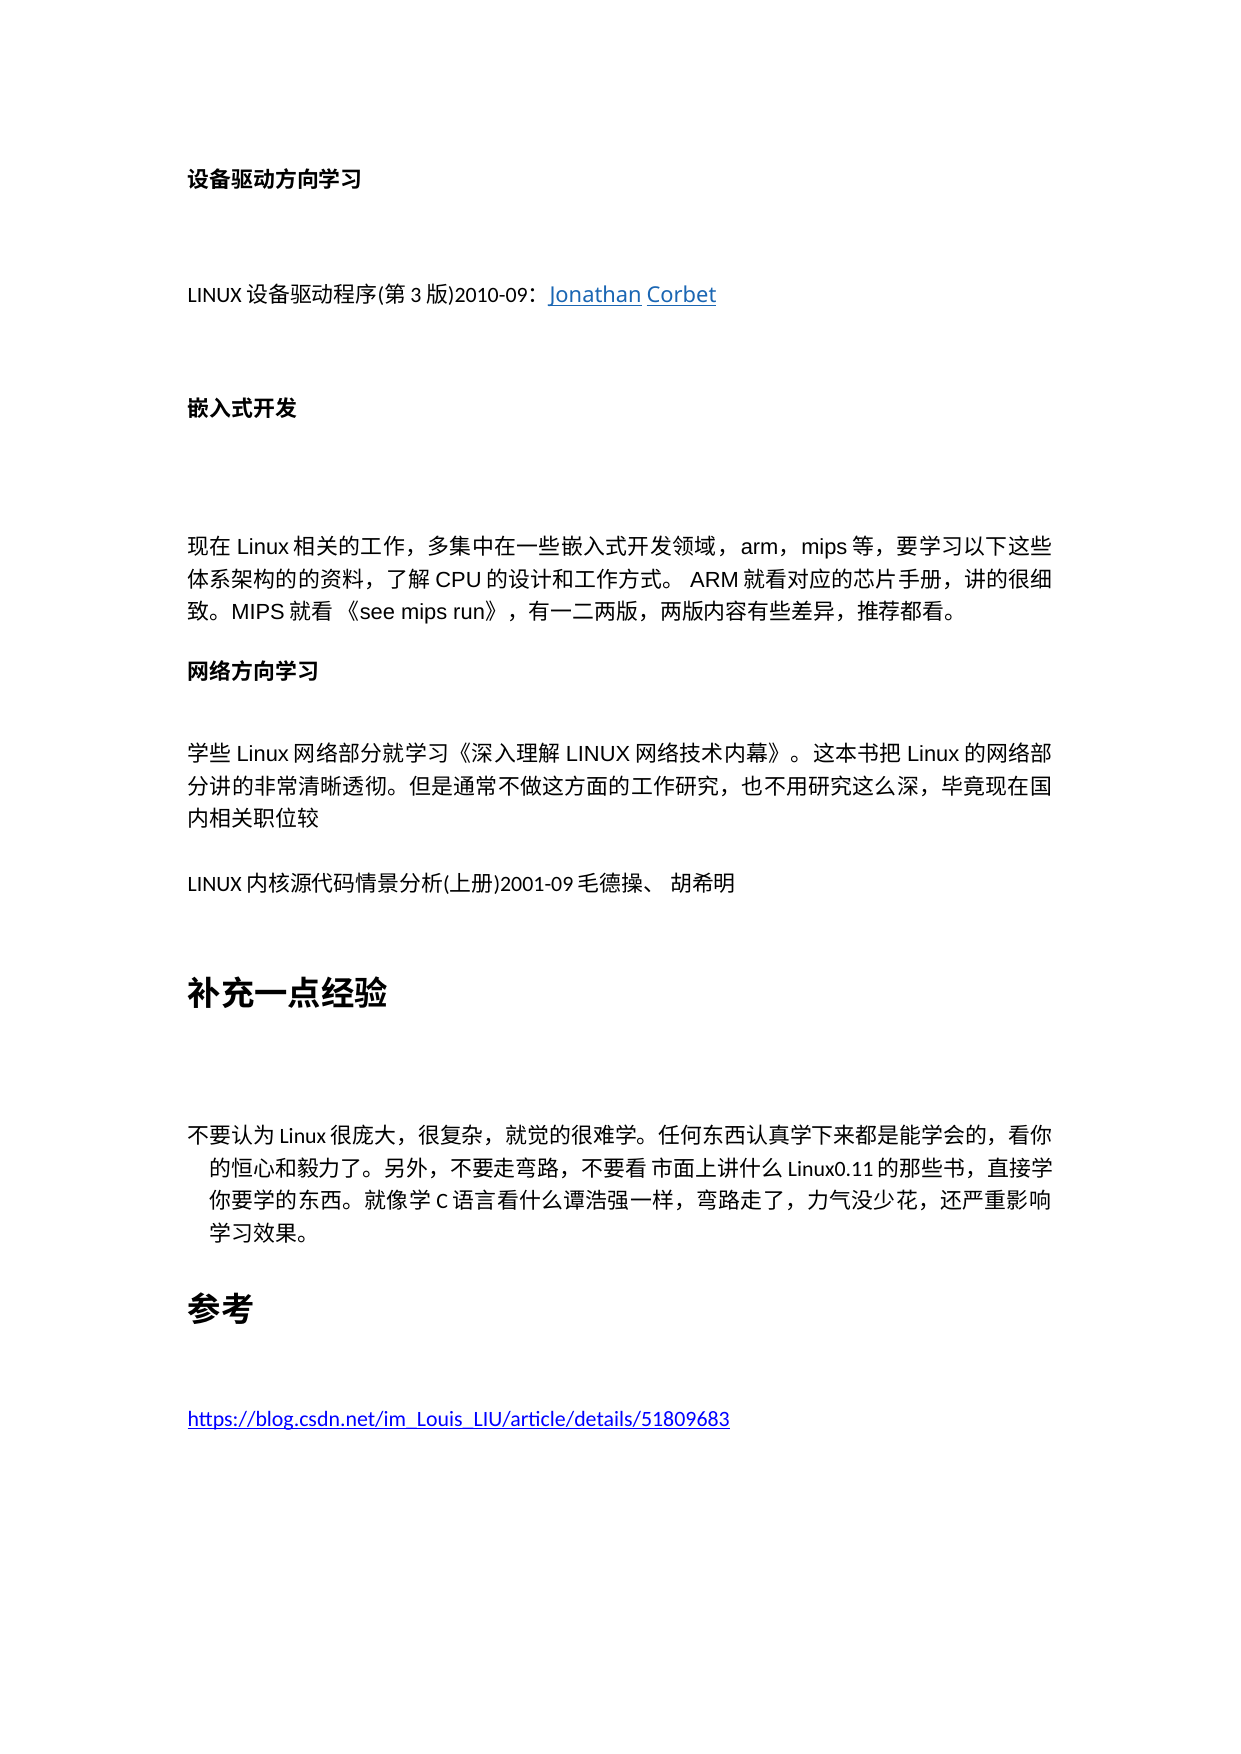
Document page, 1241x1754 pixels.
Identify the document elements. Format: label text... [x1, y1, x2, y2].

subtitle 参考 [187, 1275, 1053, 1340]
text 不要认为Linux很庞大，很复杂，就觉的很难学。任何东西认真学下来都是能学会的，看你的恒心和毅力了。另外，不要走弯路，不要看 市面上讲什么Linux0.11的那些书，直接学你要学的东西。就像学C语言看什么谭浩强一样，弯路走了，力气没少花，还严重影响学习效果。 [187, 1118, 1053, 1248]
text 学些Linux网络部分就学习《深入理解LINUX网络技术内幕》。这本书把Linux的网络部分讲的非常清晰透彻。但是通常不做这方面的工作研究，也不用研究这么深，毕竟现在国内相关职位较 [187, 736, 1053, 833]
text LINUX设备驱动程序(第3版)2010-09：Jonathan Corbet [187, 277, 1053, 309]
subtitle 设备驱动方向学习 [187, 162, 1053, 194]
text 现在Linux相关的工作，多集中在一些嵌入式开发领域，arm，mips等，要学习以下这些体系架构的的资料，了解CPU的设计和工作方式。 ARM就看对应的芯片手册，讲的很细致。MIPS就看 《see mips run》，有一二两版，两版内容有些差异，推荐都看。 [187, 529, 1053, 626]
text https://blog.csdn.net/im_Louis_LIU/article/details/51809683 [187, 1402, 1053, 1434]
text LINUX内核源代码情景分析(上册)2001-09毛德操、 胡希明 [187, 866, 1053, 898]
subtitle 嵌入式开发 [187, 369, 1053, 434]
subtitle 补充一点经验 [187, 958, 1053, 1023]
subtitle 网络方向学习 [187, 653, 1053, 686]
